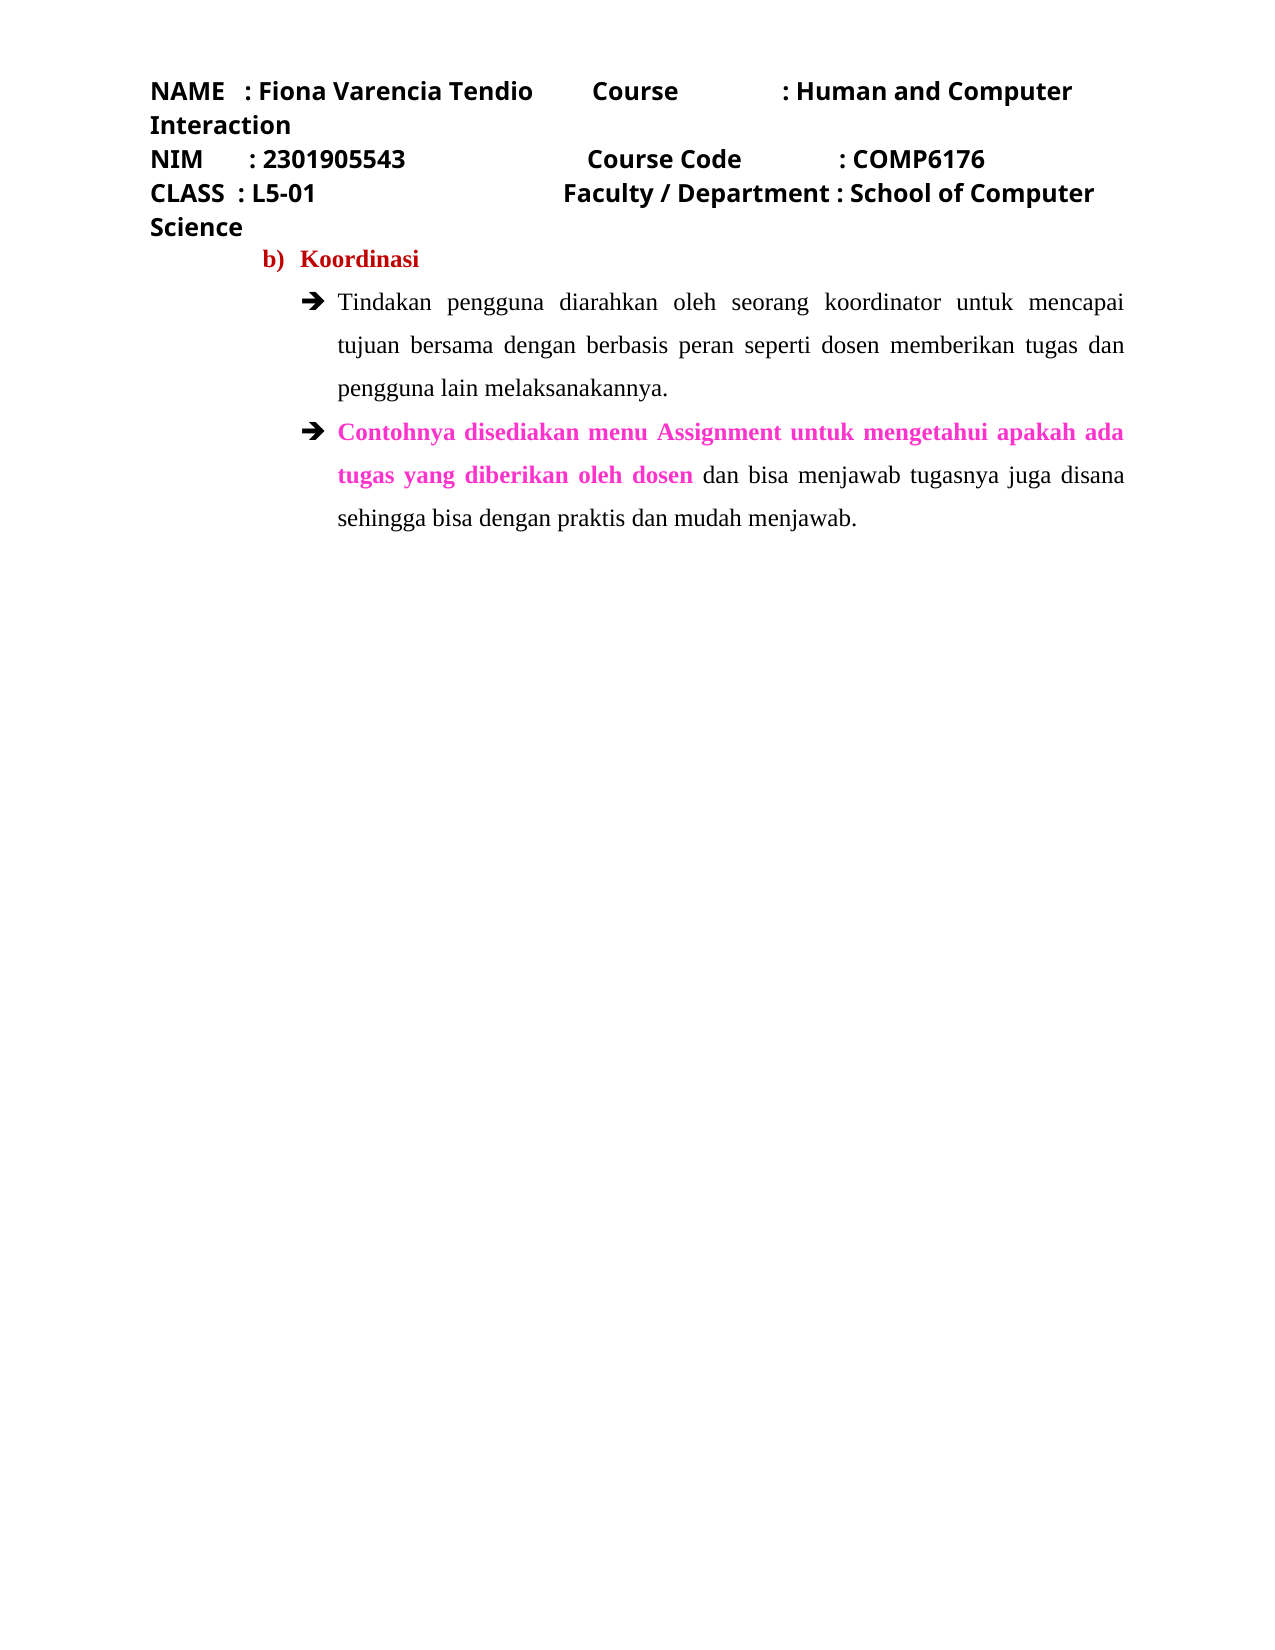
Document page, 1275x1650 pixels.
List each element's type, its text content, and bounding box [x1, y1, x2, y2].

list Contohnya disediakan menu Assignment untuk mengetahui apakah ada tugas yang diberikan oleh dosen dan bisa menjawab tugasnya juga disana sehingga bisa dengan praktis dan mudah menjawab. [300, 417, 1125, 532]
list Koordinasi [262, 244, 1125, 273]
list Tindakan pengguna diarahkan oleh seorang koordinator untuk mencapai tujuan bersama dengan berbasis peran seperti dosen memberikan tugas dan pengguna lain melaksanakannya. [300, 287, 1125, 402]
